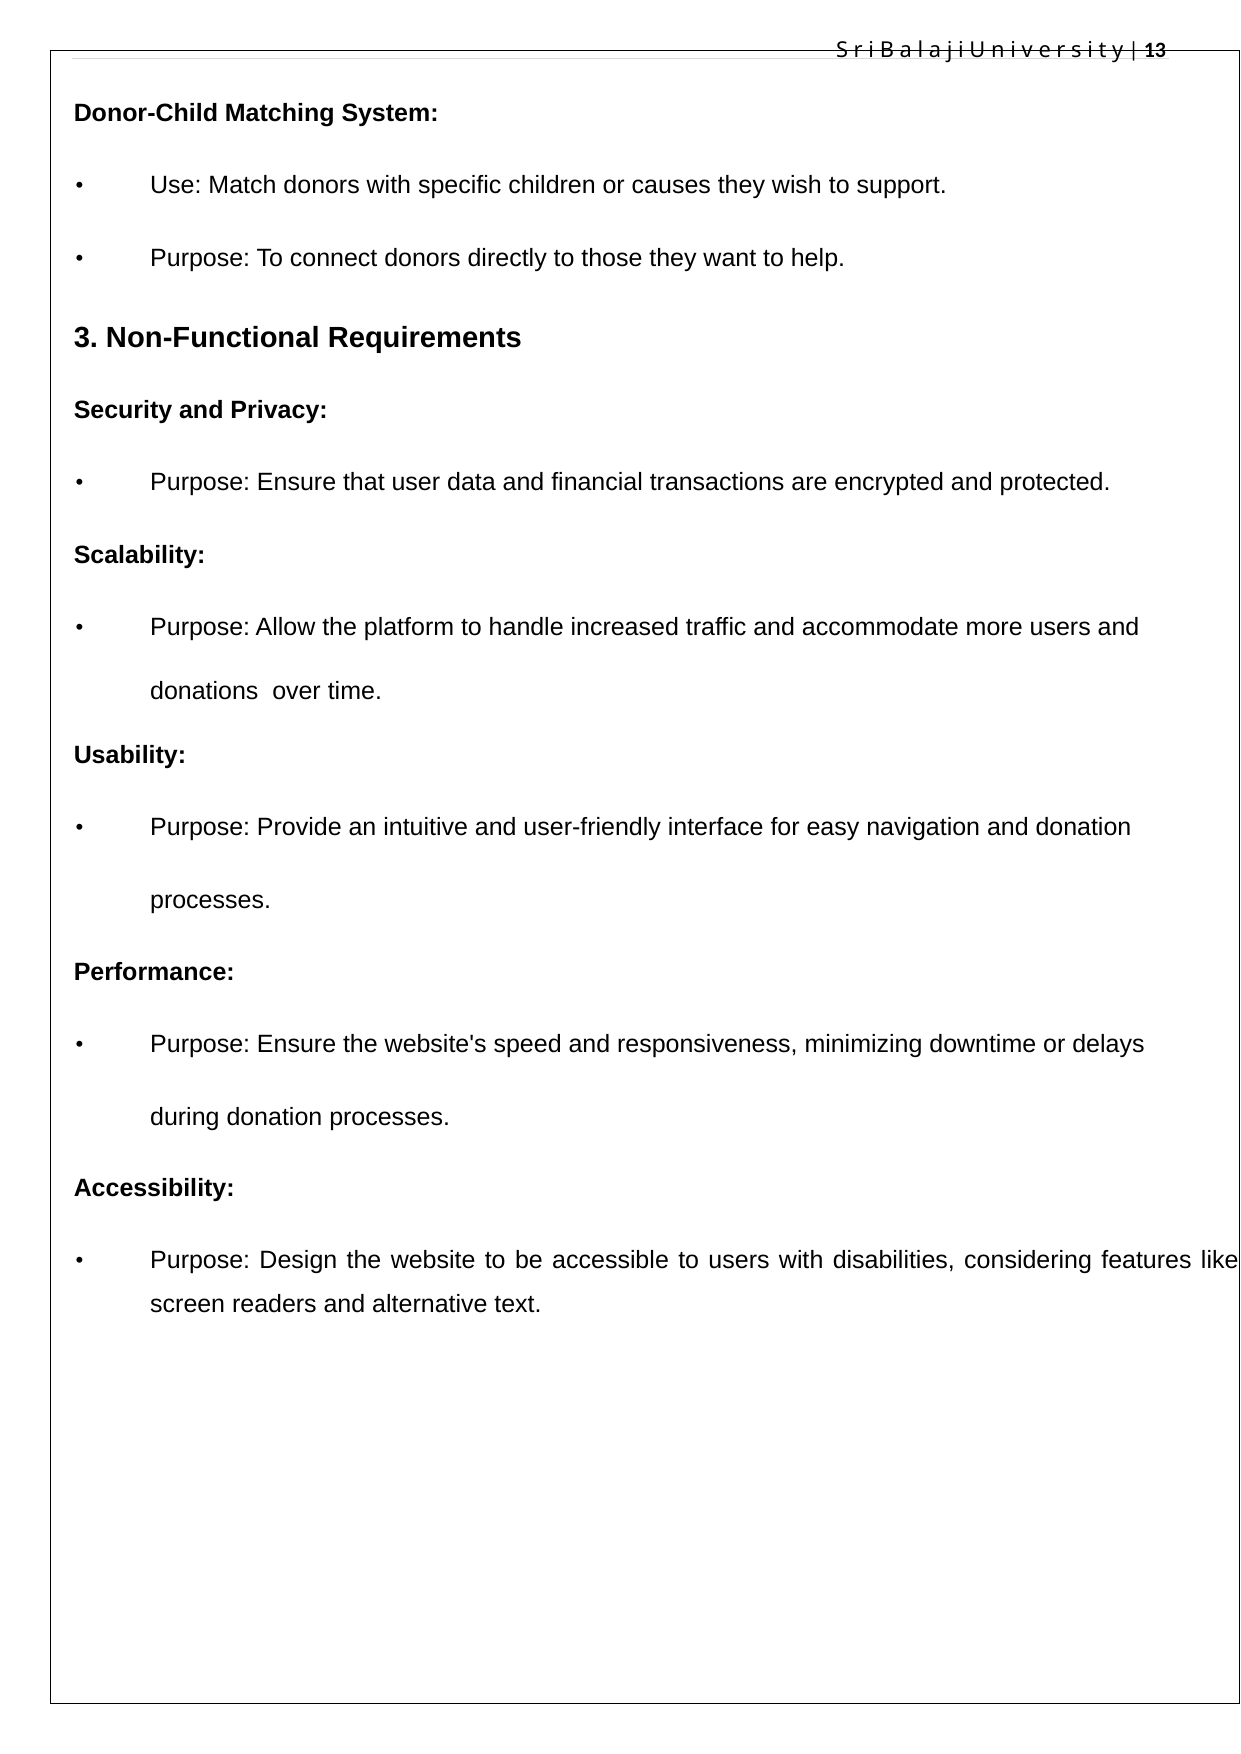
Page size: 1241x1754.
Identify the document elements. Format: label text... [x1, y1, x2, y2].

list Purpose: Ensure the website's speed and responsiveness, minimizing downtime or delays [75, 1029, 1239, 1058]
list Purpose: Ensure that user data and financial transactions are encrypted and protected. [75, 467, 1239, 496]
text Security and Privacy: [73, 395, 1239, 424]
text Scalability: [73, 540, 1239, 568]
list Purpose: Allow the platform to handle increased traffic and accommodate more users and [75, 612, 1239, 641]
text during donation processes. [150, 1101, 1239, 1130]
list Purpose: Design the website to be accessible to users with disabilities, considering features like screen readers and alternative text. [75, 1246, 1239, 1317]
text 3. Non-Functional Requirements [73, 320, 1239, 353]
list Purpose: Provide an intuitive and user-friendly interface for easy navigation and donation [75, 812, 1239, 841]
text Donor-Child Matching System: [73, 98, 1239, 127]
text donations over time. [150, 676, 1239, 704]
text processes. [75, 884, 1239, 913]
text Accessibility: [73, 1173, 1239, 1202]
list Purpose: To connect donors directly to those they want to help. [75, 243, 1166, 272]
list Use: Match donors with specific children or causes they wish to support. [75, 170, 1166, 199]
text Performance: [73, 957, 1239, 986]
text Usability: [73, 740, 1239, 768]
